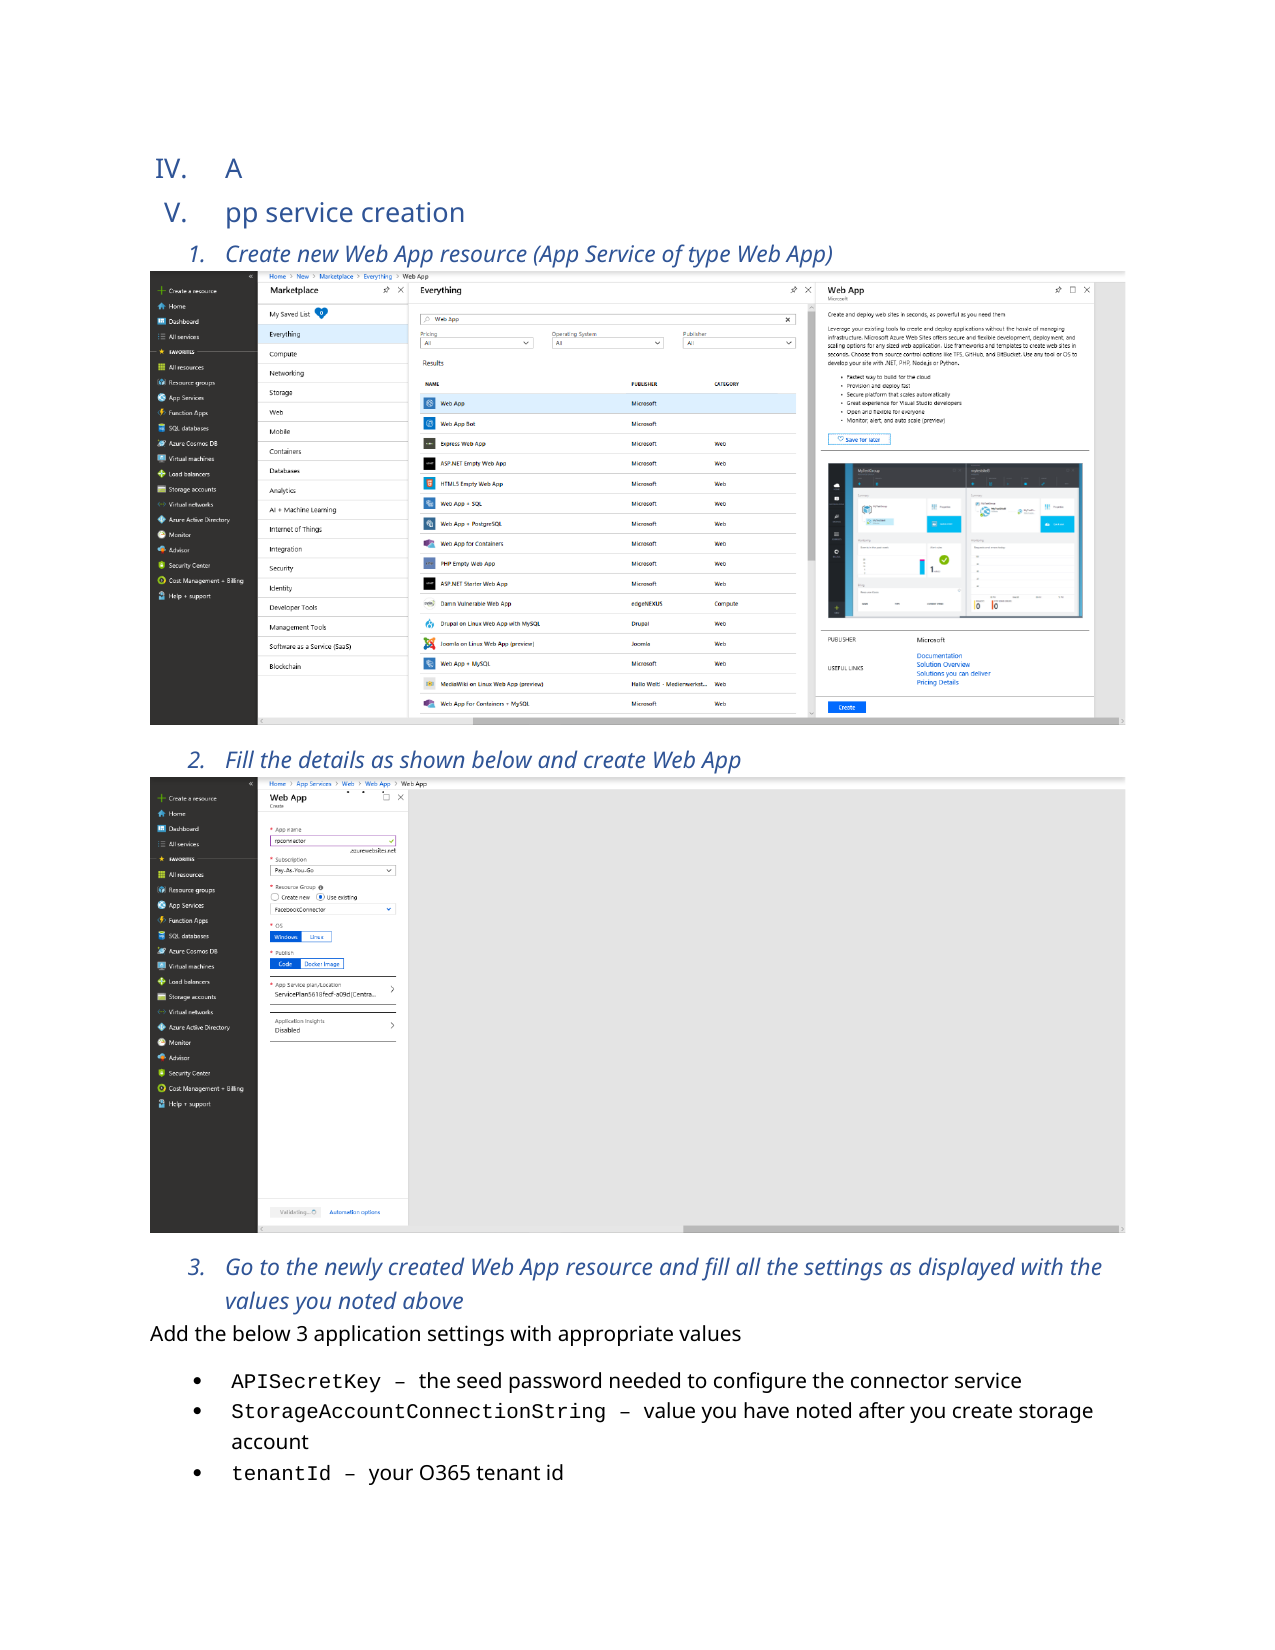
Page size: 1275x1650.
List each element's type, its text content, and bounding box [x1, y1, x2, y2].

list StorageAccountConnectionString – value you have noted after you create storage account [194, 1397, 1125, 1456]
subtitle Create new Web App resource (App Service of type Web App) [187, 238, 1125, 269]
subtitle Go to the newly created Web App resource and fill all the settings as displayed with the values you noted above [187, 1251, 1125, 1316]
picture [150, 271, 1126, 725]
picture [150, 777, 1126, 1233]
subtitle App service creation [187, 150, 1125, 187]
list tenantId – your O365 tenant id [194, 1458, 1125, 1487]
text Add the below 3 application settings with appropriate values [150, 1319, 1125, 1347]
subtitle Fill the details as shown below and create Web App [187, 744, 1125, 775]
list APISecretKey – the seed password needed to configure the connector service [194, 1366, 1125, 1394]
